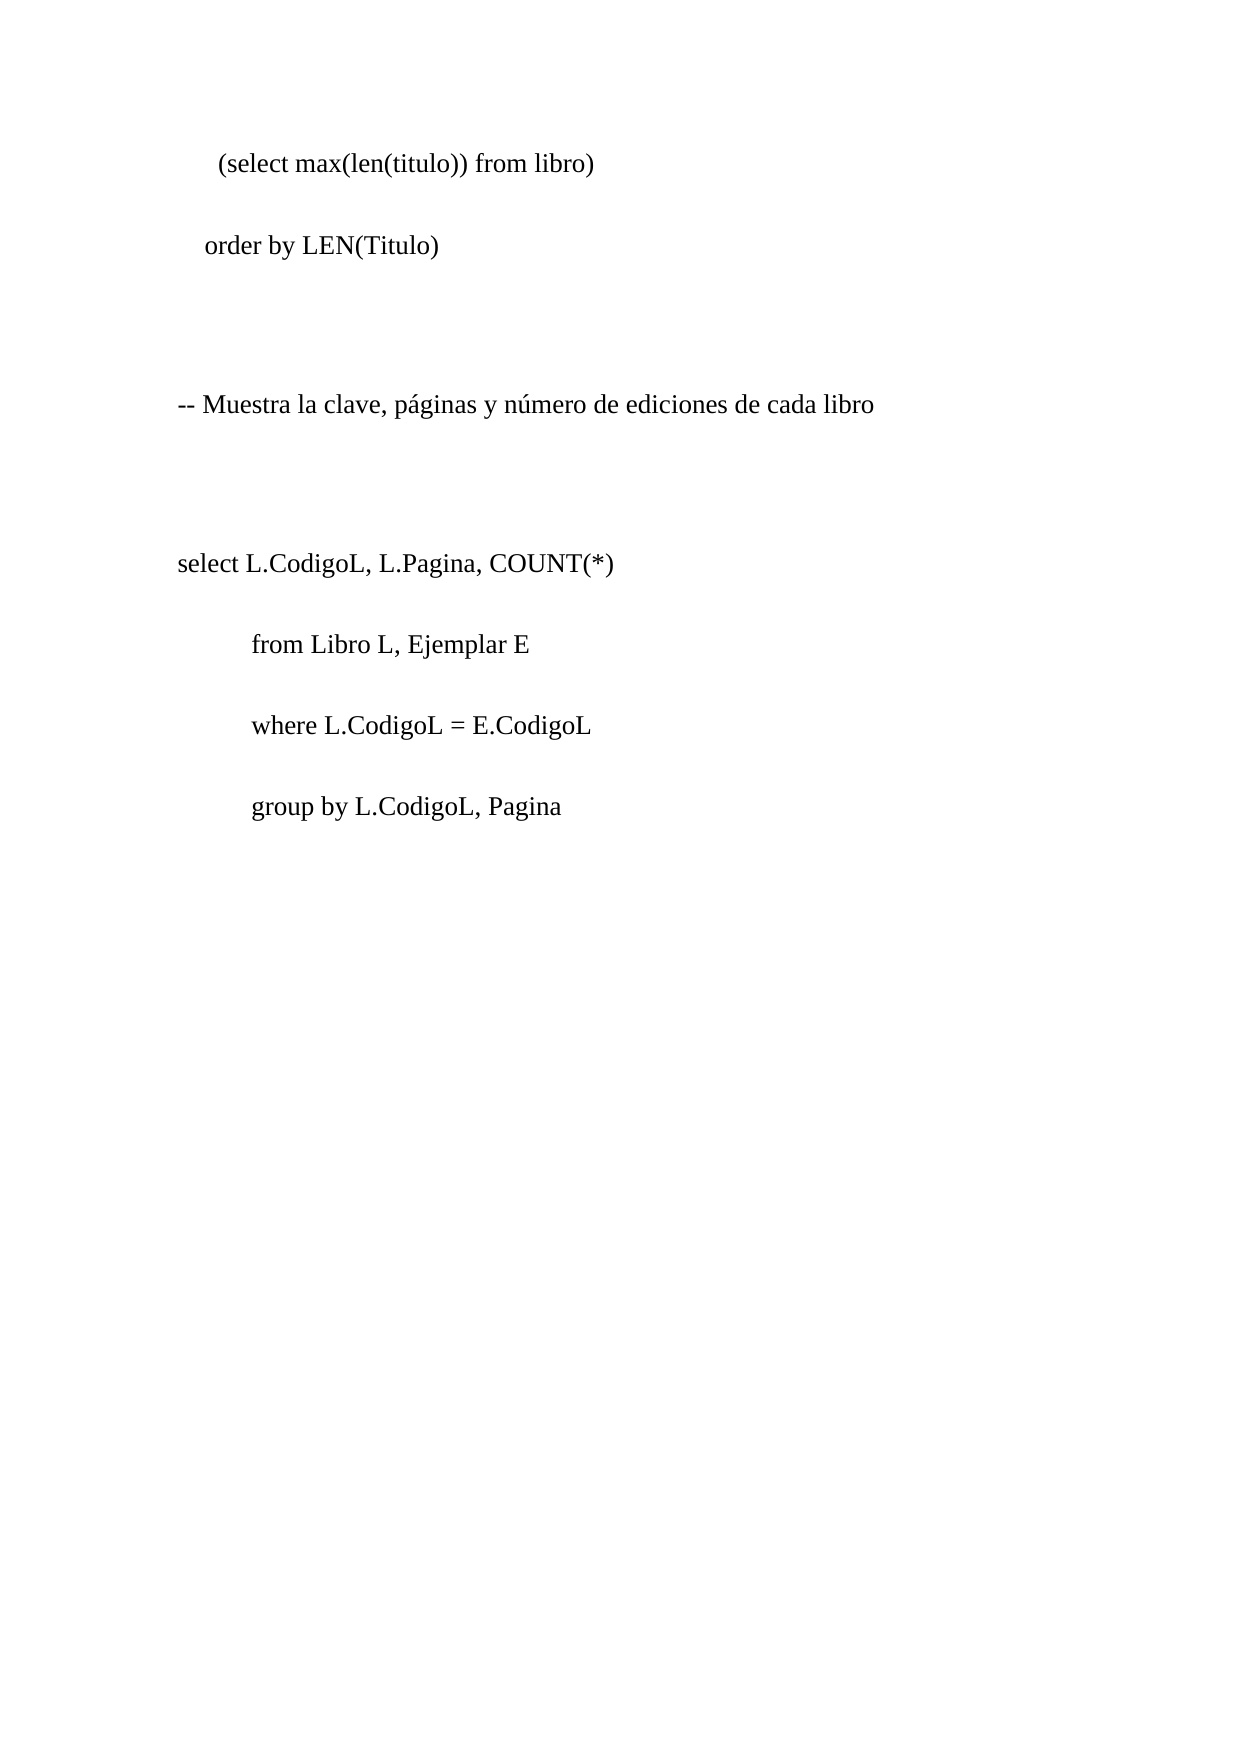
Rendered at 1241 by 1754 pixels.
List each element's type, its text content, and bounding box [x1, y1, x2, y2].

text from Libro L, Ejemplar E [177, 628, 1063, 659]
text order by LEN(Titulo) [177, 229, 1063, 260]
text group by L.CodigoL, Pagina [177, 791, 1063, 822]
text select L.CodigoL, L.Pagina, COUNT(*) [177, 547, 1063, 578]
text where L.CodigoL = E.CodigoL [177, 709, 1063, 741]
text -- Muestra la clave, páginas y número de ediciones de cada libro [177, 388, 1063, 419]
text (select max(len(titulo)) from libro) [177, 148, 1063, 179]
